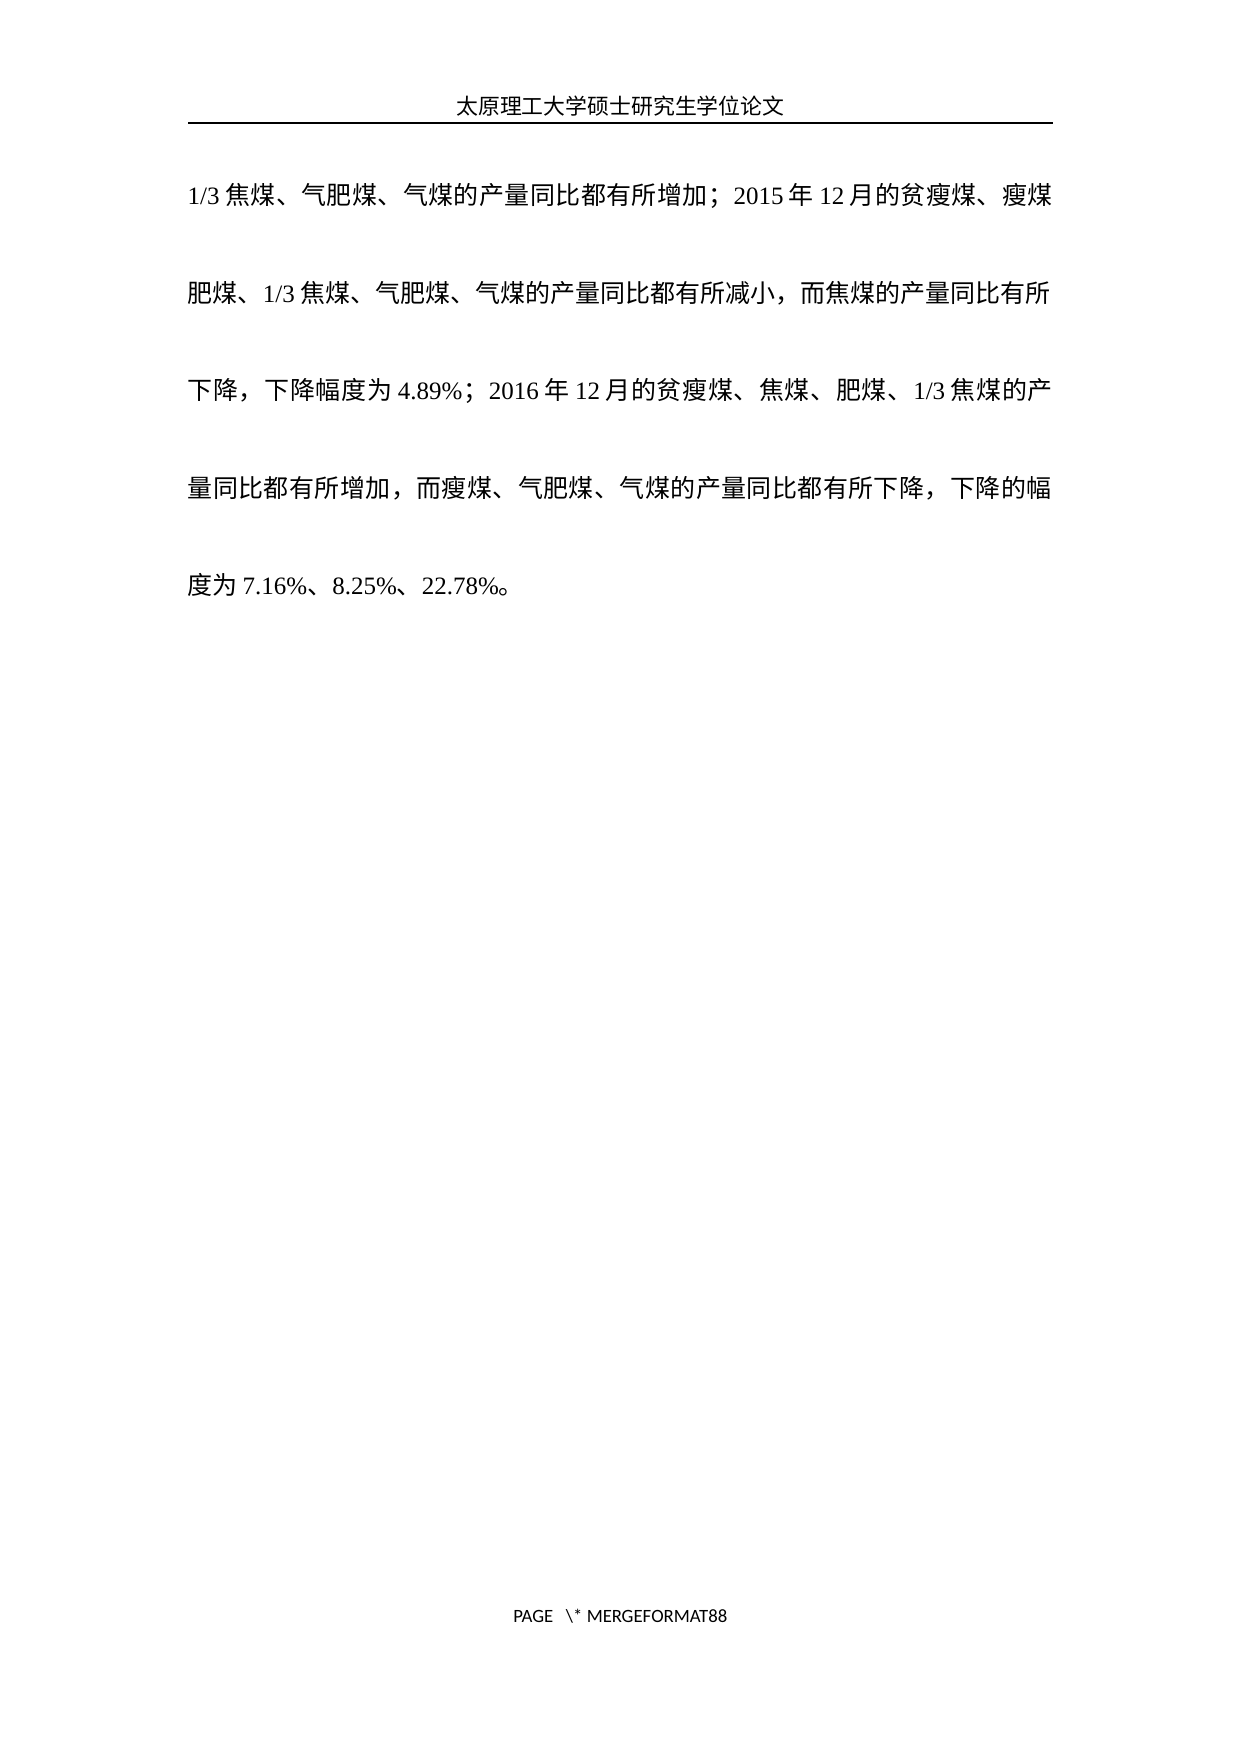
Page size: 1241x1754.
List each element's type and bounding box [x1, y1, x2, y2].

text [187, 161, 1053, 616]
